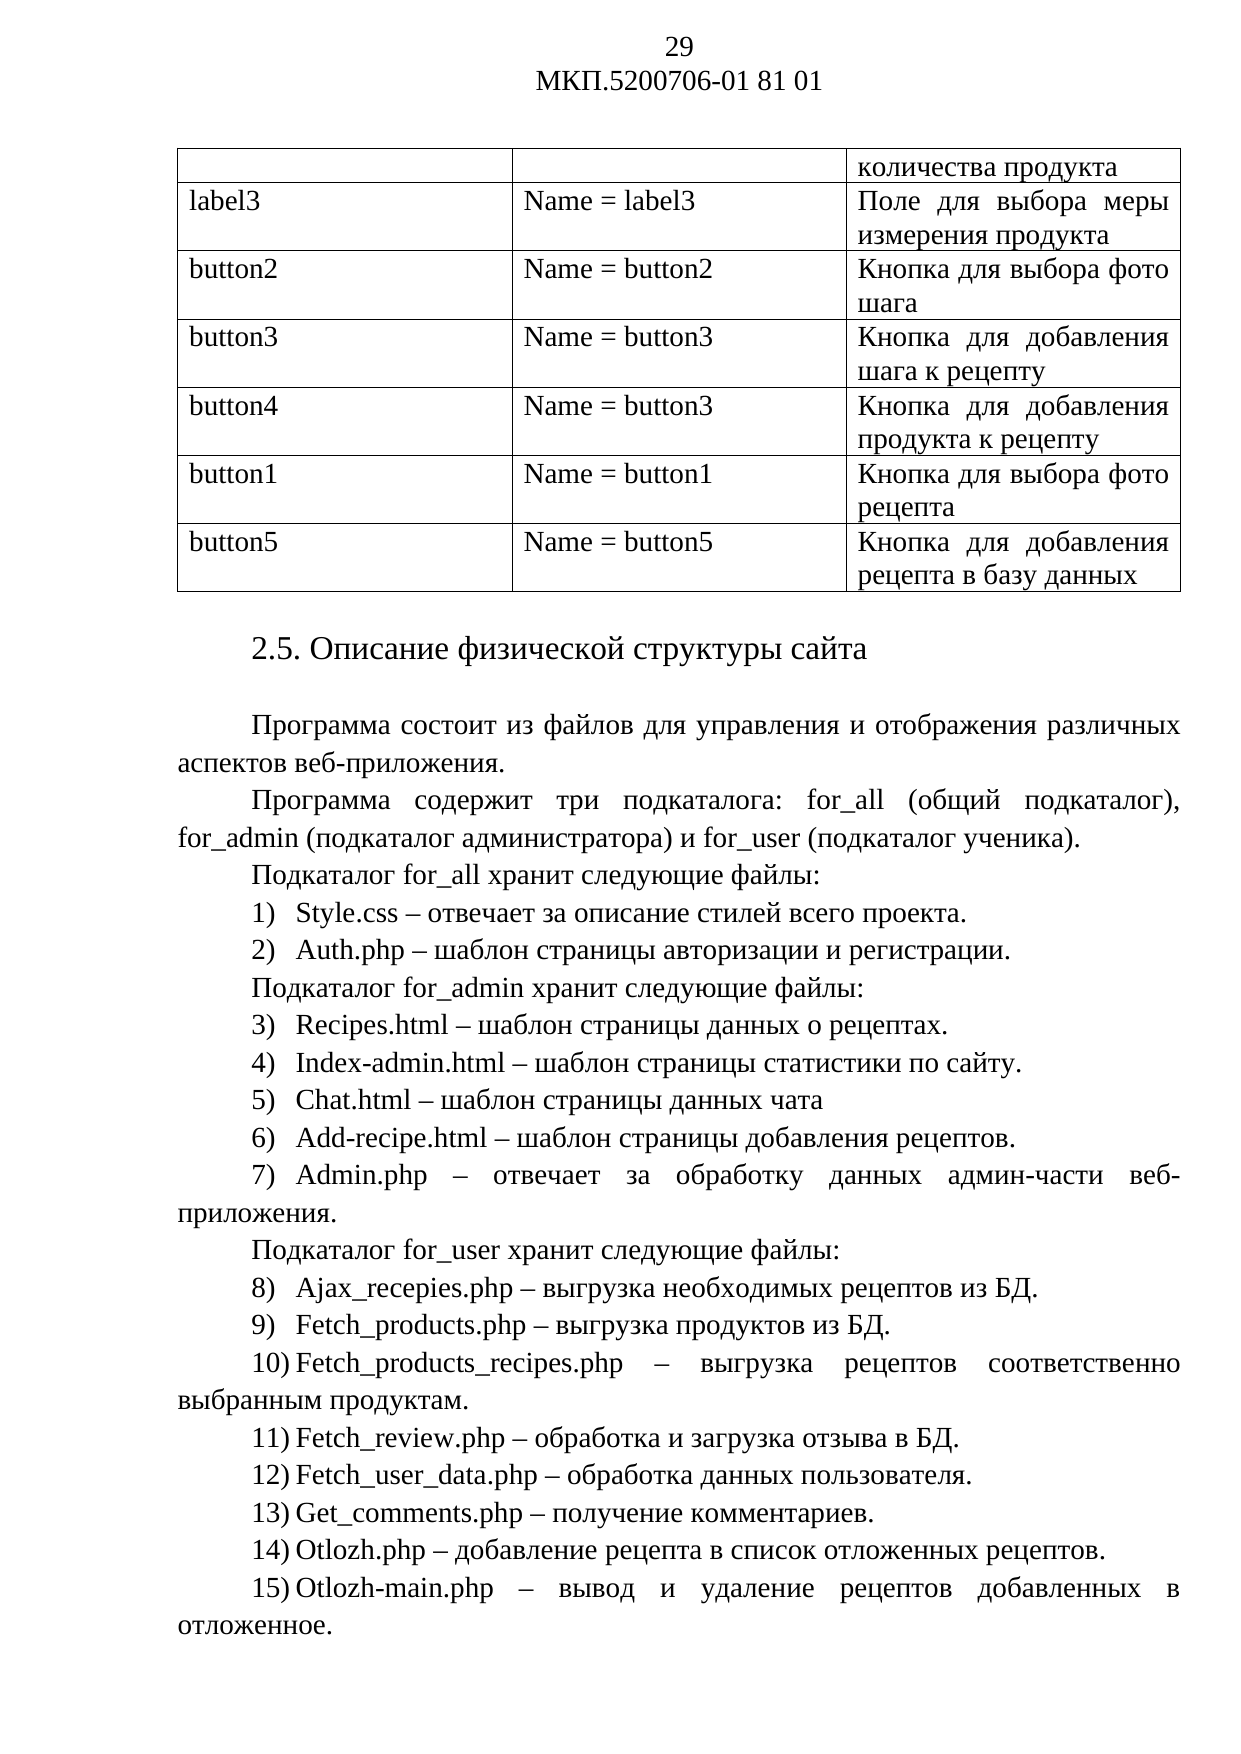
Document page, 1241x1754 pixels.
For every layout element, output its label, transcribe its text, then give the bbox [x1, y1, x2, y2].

list Fetch_products.php – выгрузка продуктов из БД. [177, 1304, 1181, 1342]
list Fetch_review.php – обработка и загрузка отзыва в БД. [177, 1417, 1181, 1454]
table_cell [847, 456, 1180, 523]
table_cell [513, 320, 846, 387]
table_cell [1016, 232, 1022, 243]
list Style.css – отвечает за описание стилей всего проекта. [177, 892, 1181, 929]
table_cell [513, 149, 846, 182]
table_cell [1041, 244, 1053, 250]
list Fetch_user_data.php – обработка данных пользователя. [177, 1454, 1181, 1492]
subtitle 2.5. Описание физической структуры сайта [177, 629, 1181, 667]
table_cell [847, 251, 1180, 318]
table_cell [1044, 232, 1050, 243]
text Программа состоит из файлов для управления и отображения различных аспектов веб-приложения. [177, 704, 1181, 779]
text Программа содержит три подкаталога: for_all (общий подкаталог), for_admin (подкаталог администратора) и for_user (подкаталог ученика). [177, 779, 1181, 854]
text Подкаталог for_all хранит следующие файлы: [177, 854, 1181, 892]
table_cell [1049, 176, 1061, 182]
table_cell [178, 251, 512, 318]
list Recipes.html – шаблон страницы данных о рецептах. [177, 1004, 1181, 1042]
list Add-recipe.html – шаблон страницы добавления рецептов. [177, 1117, 1181, 1154]
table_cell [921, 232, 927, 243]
list Chat.html – шаблон страницы данных чата [177, 1079, 1181, 1117]
list Get_comments.php – получение комментариев. [177, 1492, 1181, 1529]
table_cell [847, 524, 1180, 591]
list Otlozh.php – добавление рецепта в список отложенных рецептов. [177, 1529, 1181, 1567]
list Fetch_products_recipes.php – выгрузка рецептов соответственно выбранным продуктам. [177, 1342, 1181, 1417]
list Подкаталог for_user хранит следующие файлы: [177, 1229, 1181, 1267]
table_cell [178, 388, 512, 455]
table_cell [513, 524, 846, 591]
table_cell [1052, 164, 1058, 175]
list Index-admin.html – шаблон страницы статистики по сайту. [177, 1042, 1181, 1079]
list Otlozh-main.php – вывод и удаление рецептов добавленных в отложенное. [177, 1567, 1181, 1642]
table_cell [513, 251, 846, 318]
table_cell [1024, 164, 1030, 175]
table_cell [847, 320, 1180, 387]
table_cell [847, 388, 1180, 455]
list Admin.php – отвечает за обработку данных админ-части веб-приложения. [177, 1154, 1181, 1229]
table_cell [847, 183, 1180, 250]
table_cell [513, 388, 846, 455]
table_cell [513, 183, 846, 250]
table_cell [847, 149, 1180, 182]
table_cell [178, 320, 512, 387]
list Auth.php – шаблон страницы авторизации и регистрации. [177, 929, 1181, 967]
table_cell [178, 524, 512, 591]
list Ajax_recepies.php – выгрузка необходимых рецептов из БД. [177, 1267, 1181, 1304]
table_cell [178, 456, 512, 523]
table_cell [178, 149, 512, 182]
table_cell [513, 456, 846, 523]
text Подкаталог for_admin хранит следующие файлы: [177, 967, 1181, 1004]
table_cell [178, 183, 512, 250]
